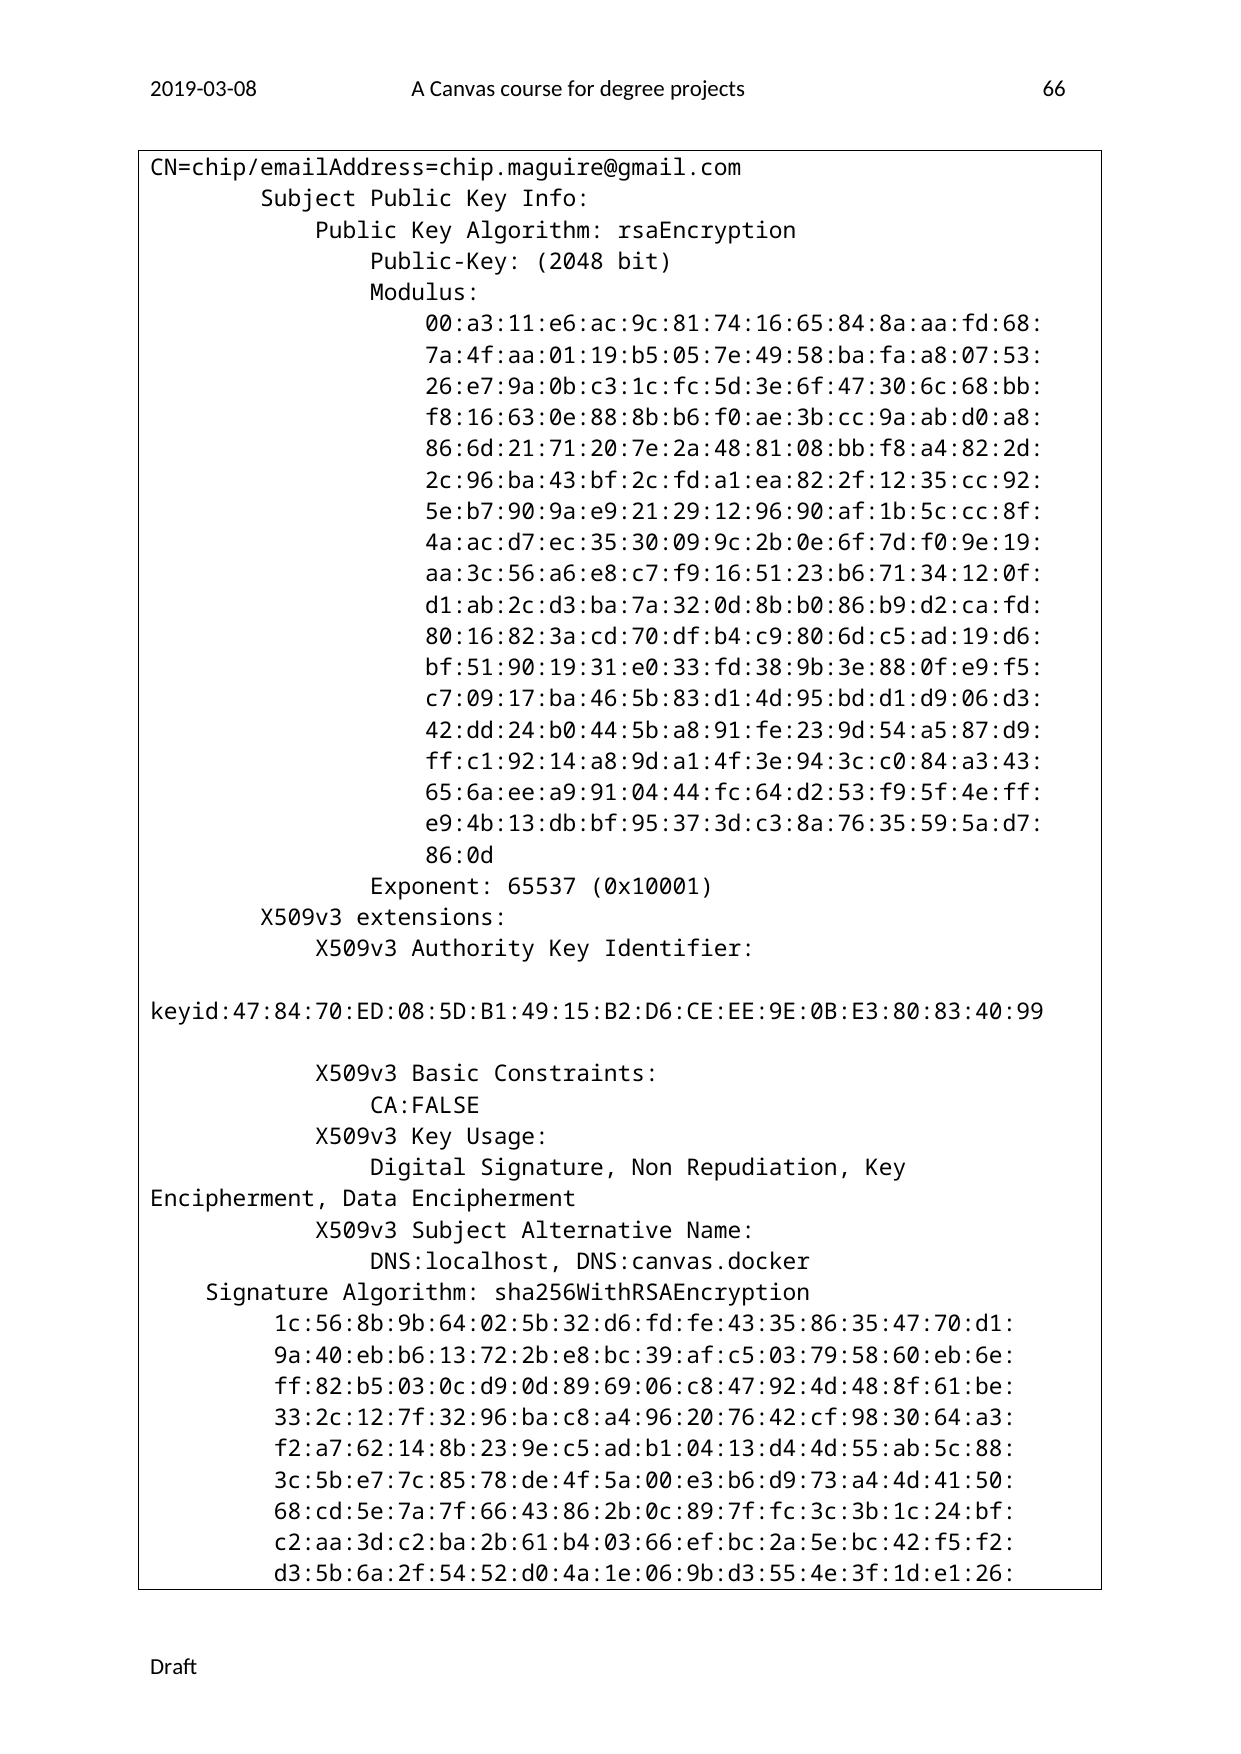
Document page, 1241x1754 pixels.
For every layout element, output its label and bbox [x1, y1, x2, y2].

table_header [139, 151, 1101, 1588]
